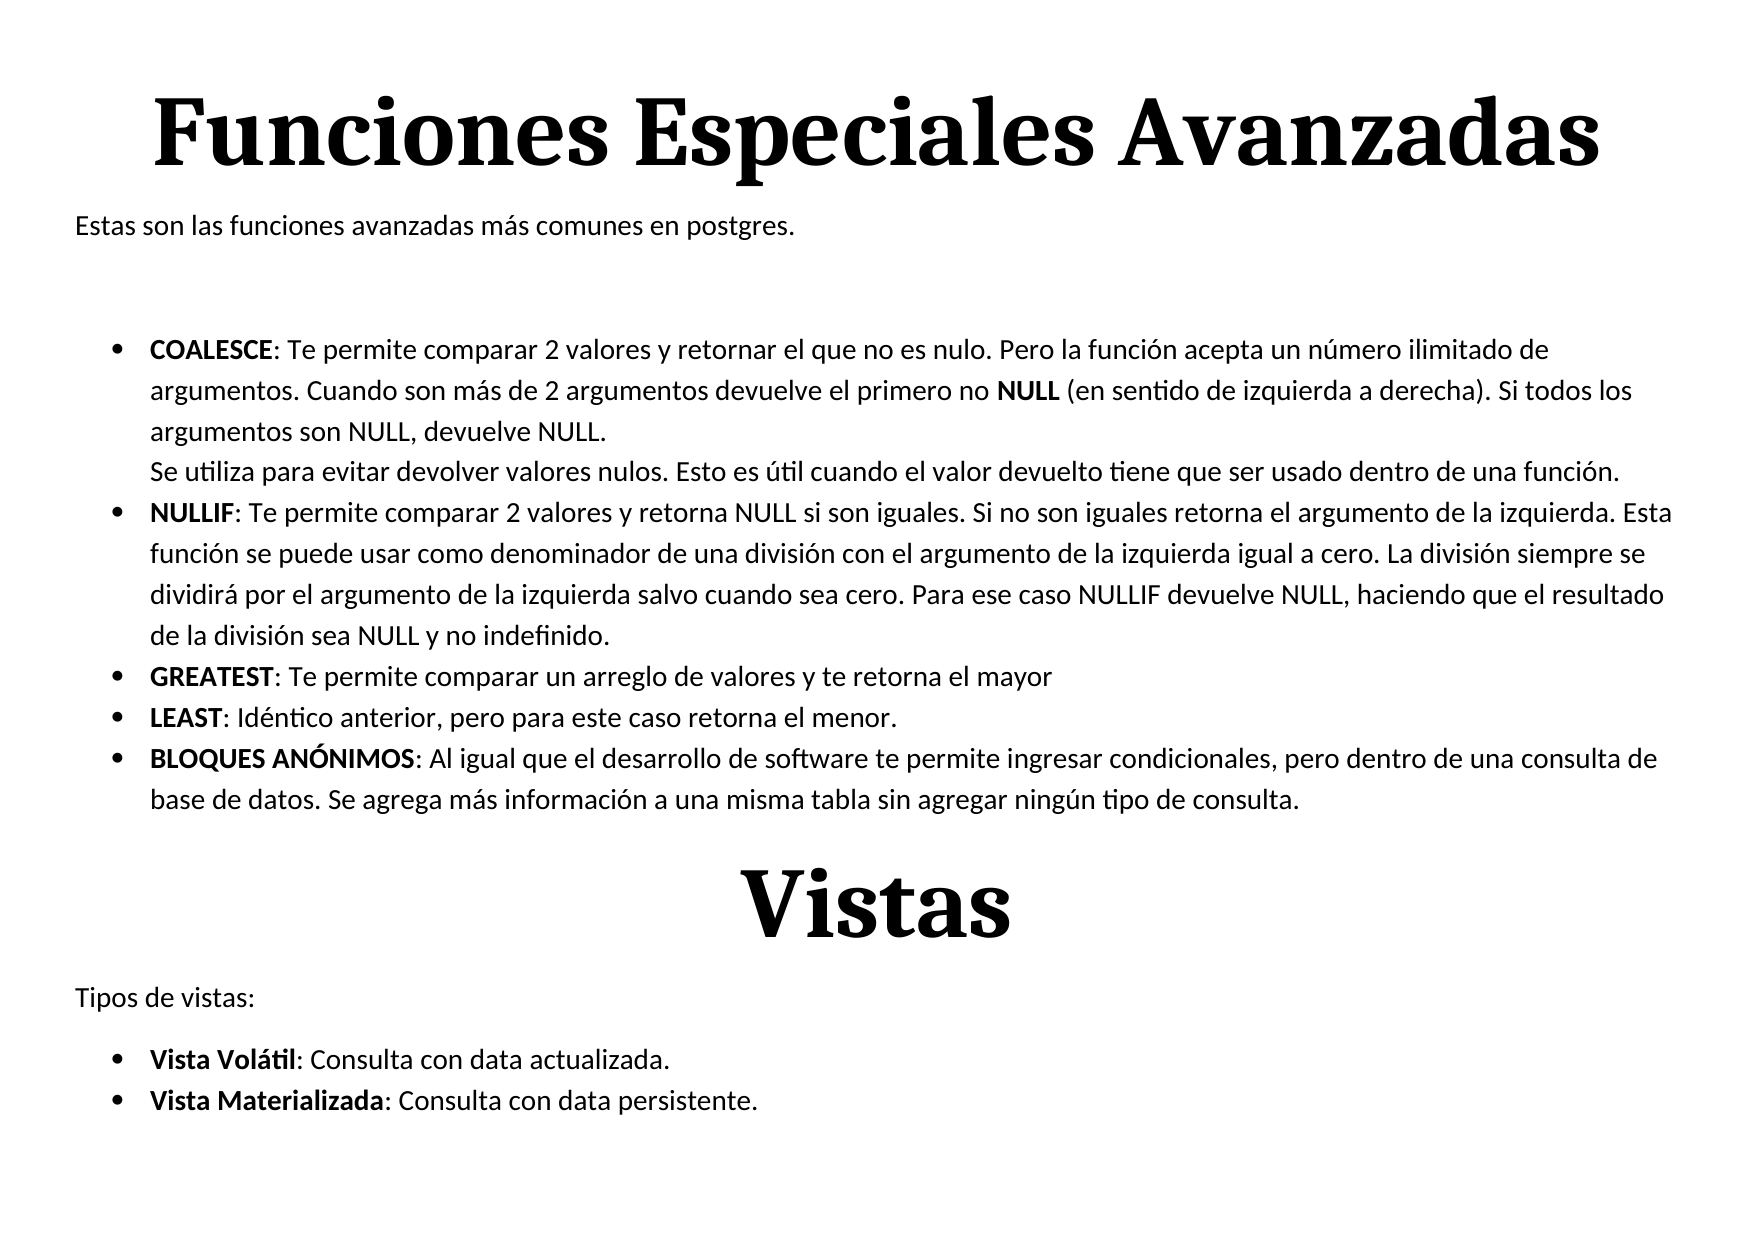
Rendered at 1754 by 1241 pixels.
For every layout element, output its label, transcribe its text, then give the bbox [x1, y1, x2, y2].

text Tipos de vistas: [75, 979, 1679, 1015]
subtitle Vistas [75, 847, 1679, 962]
list Vista Volátil: Consulta con data actualizada. [112, 1041, 1679, 1077]
list NULLIF: Te permite comparar 2 valores y retorna NULL si son iguales. Si no son iguales retorna el argumento de la izquierda. Esta función se puede usar como denominador de una división con el argumento de la izquierda igual a cero. La división siempre se dividirá por el argumento de la izquierda salvo cuando sea cero. Para ese caso NULLIF devuelve NULL, haciendo que el resultado de la división sea NULL y no indefinido. [112, 494, 1679, 653]
list LEAST: Idéntico anterior, pero para este caso retorna el menor. [112, 699, 1679, 735]
text Estas son las funciones avanzadas más comunes en postgres. [75, 207, 1679, 243]
list Vista Materializada: Consulta con data persistente. [112, 1082, 1679, 1117]
subtitle Funciones Especiales Avanzadas [75, 75, 1679, 190]
list Se utiliza para evitar devolver valores nulos. Esto es útil cuando el valor devuelto tiene que ser usado dentro de una función. [150, 453, 1679, 489]
list GREATEST: Te permite comparar un arreglo de valores y te retorna el mayor [112, 658, 1679, 694]
list COALESCE: Te permite comparar 2 valores y retornar el que no es nulo. Pero la función acepta un número ilimitado de argumentos. Cuando son más de 2 argumentos devuelve el primero no NULL (en sentido de izquierda a derecha). Si todos los argumentos son NULL, devuelve NULL. [112, 331, 1679, 448]
list BLOQUES ANÓNIMOS: Al igual que el desarrollo de software te permite ingresar condicionales, pero dentro de una consulta de base de datos. Se agrega más información a una misma tabla sin agregar ningún tipo de consulta. [112, 740, 1679, 817]
